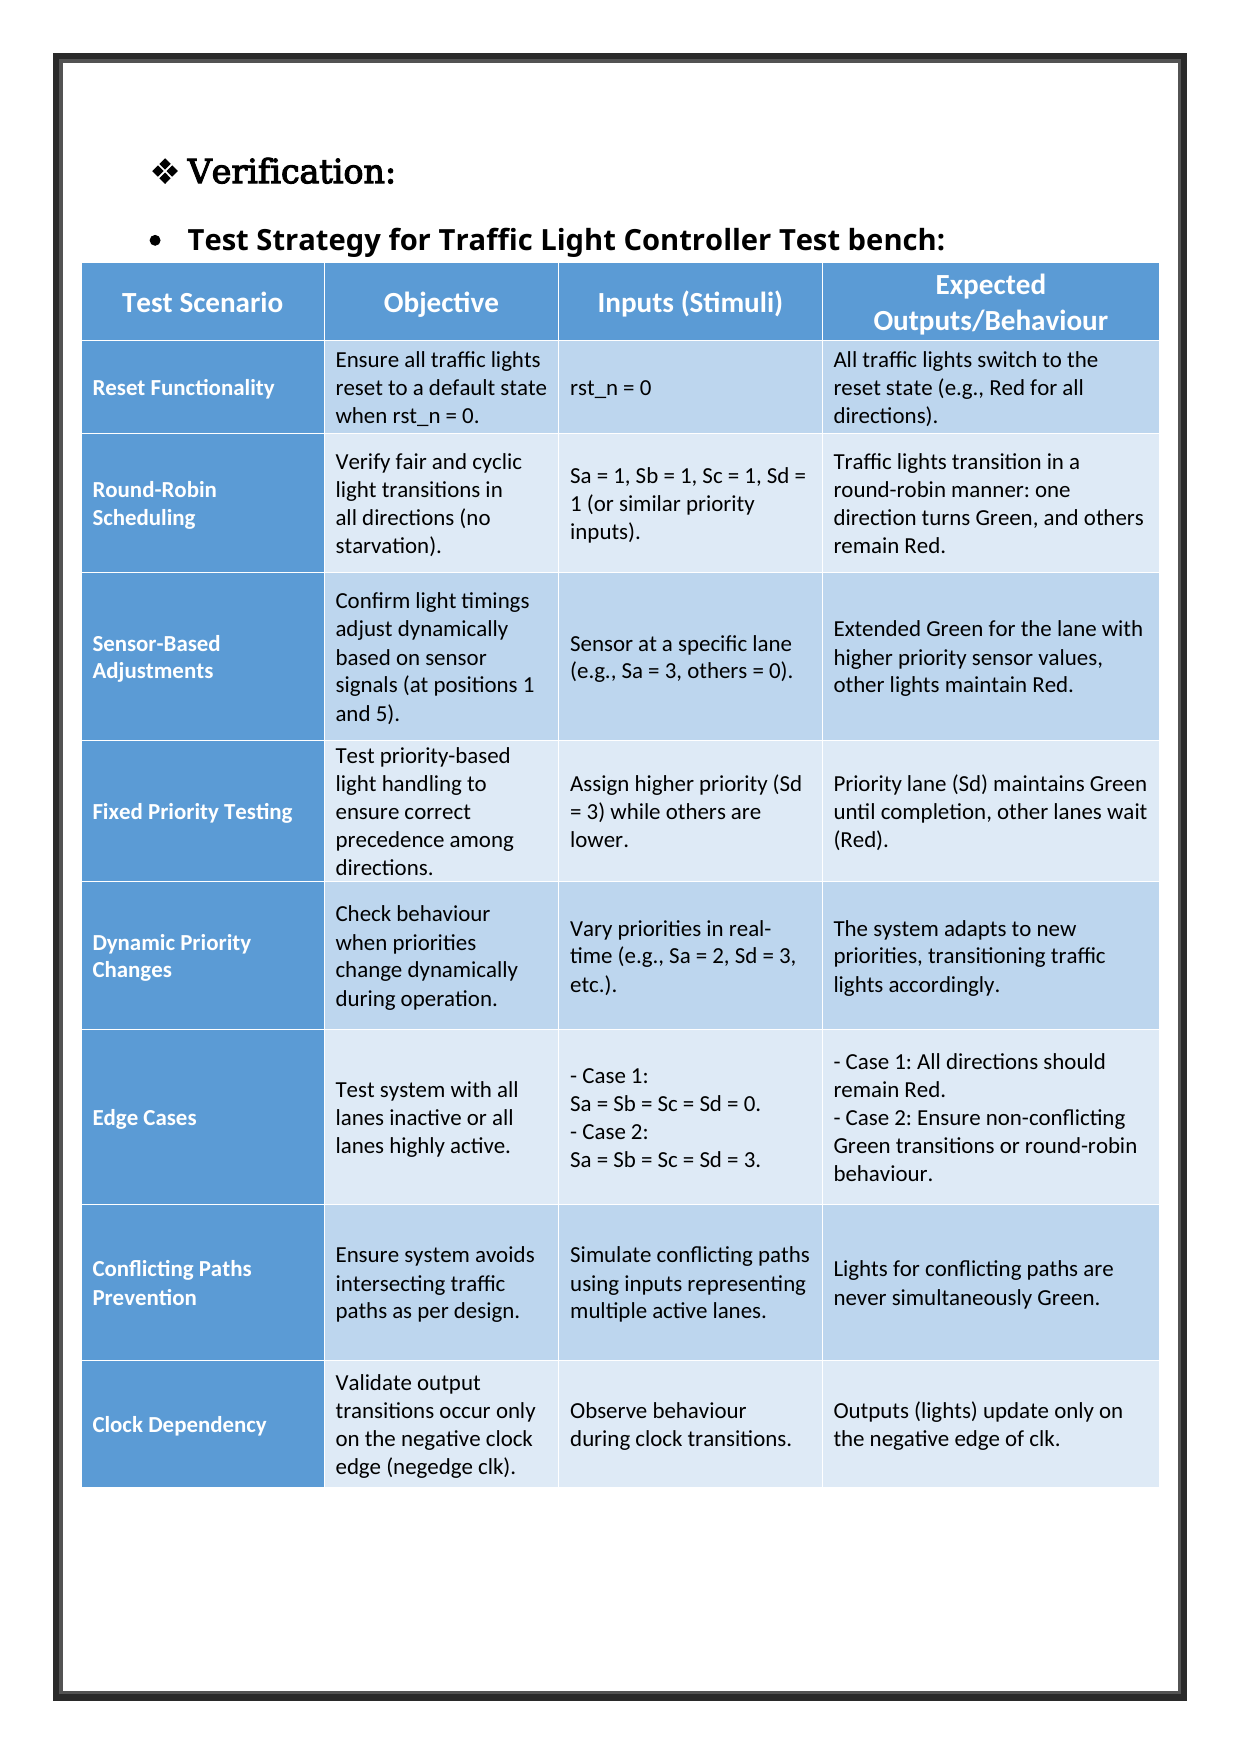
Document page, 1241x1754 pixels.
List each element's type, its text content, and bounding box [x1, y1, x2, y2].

table_cell All traffic lights switch to the reset state (e.g., Red for all directions). [823, 341, 1159, 433]
table_cell Sensor at a specific lane (e.g., Sa = 3, others = 0). [559, 573, 822, 740]
table_cell Dynamic Priority Changes [82, 882, 324, 1029]
table_header Test Scenario [82, 263, 324, 340]
table_cell Confirm light timings adjust dynamically based on sensor signals (at positions 1 and 5). [325, 573, 558, 740]
table_cell Test system with all lanes inactive or all lanes highly active. [325, 1030, 558, 1204]
table_cell Assign higher priority (Sd = 3) while others are lower. [559, 741, 822, 881]
table_header Objective [325, 263, 558, 340]
table_cell Check behaviour when priorities change dynamically during operation. [325, 882, 558, 1029]
table_cell Vary priorities in real-time (e.g., Sa = 2, Sd = 3, etc.). [559, 882, 822, 1029]
table_cell Fixed Priority Testing [82, 741, 324, 881]
table_cell Sa = 1, Sb = 1, Sc = 1, Sd = 1 (or similar priority inputs). [559, 434, 822, 572]
table_header Inputs (Stimuli) [559, 263, 822, 340]
table_cell Sensor-Based Adjustments [82, 573, 324, 740]
table_header Expected Outputs/Behaviour [823, 263, 1159, 340]
table_cell rst_n = 0 [559, 341, 822, 433]
table_cell Priority lane (Sd) maintains Green until completion, other lanes wait (Red). [823, 741, 1159, 881]
table_cell Edge Cases [82, 1030, 324, 1204]
table_cell Ensure system avoids intersecting traffic paths as per design. [325, 1205, 558, 1360]
list Verification: [150, 150, 1090, 190]
table_cell Validate output transitions occur only on the negative clock edge (negedge clk). [325, 1361, 558, 1487]
table_cell The system adapts to new priorities, transitioning traffic lights accordingly. [823, 882, 1159, 1029]
table_cell Observe behaviour during clock transitions. [559, 1361, 822, 1487]
table_cell - Case 1: All directions should remain Red. - Case 2: Ensure non-conflicting Green transitions or round-robin behaviour. [823, 1030, 1159, 1204]
table_cell Lights for conflicting paths are never simultaneously Green. [823, 1205, 1159, 1360]
table_cell Extended Green for the lane with higher priority sensor values, other lights maintain Red. [823, 573, 1159, 740]
table_cell Test priority-based light handling to ensure correct precedence among directions. [325, 741, 558, 881]
table_cell Outputs (lights) update only on the negative edge of clk. [823, 1361, 1159, 1487]
table_cell Reset Functionality [82, 341, 324, 433]
table_cell Conflicting Paths Prevention [82, 1205, 324, 1360]
table_cell Verify fair and cyclic light transitions in all directions (no starvation). [325, 434, 558, 572]
table_cell - Case 1: Sa = Sb = Sc = Sd = 0. - Case 2: Sa = Sb = Sc = Sd = 3. [559, 1030, 822, 1204]
table_cell Traffic lights transition in a round-robin manner: one direction turns Green, and others remain Red. [823, 434, 1159, 572]
table_cell Ensure all traffic lights reset to a default state when rst_n = 0. [325, 341, 558, 433]
table_cell Round-Robin Scheduling [82, 434, 324, 572]
table_cell Simulate conflicting paths using inputs representing multiple active lanes. [559, 1205, 822, 1360]
subtitle Test Strategy for Traffic Light Controller Test bench: [150, 219, 1090, 259]
table_cell Clock Dependency [82, 1361, 324, 1487]
